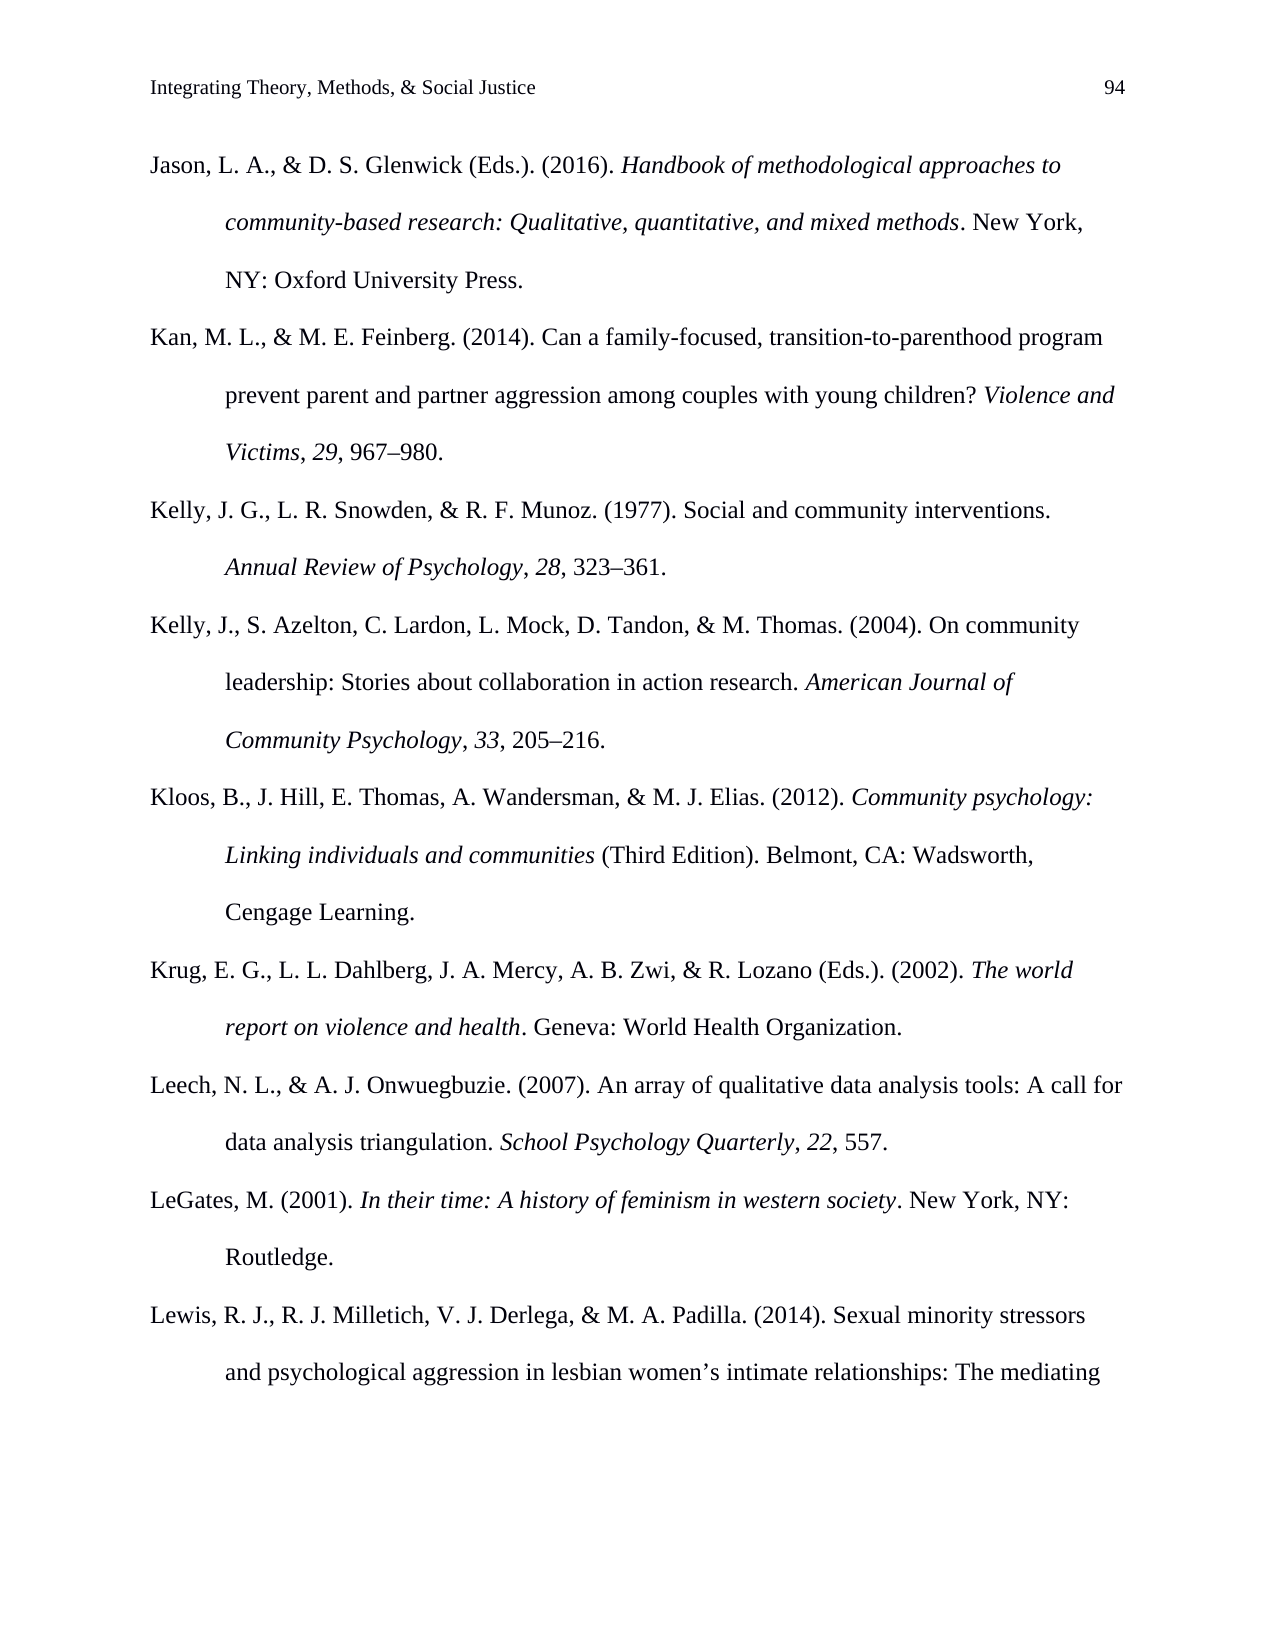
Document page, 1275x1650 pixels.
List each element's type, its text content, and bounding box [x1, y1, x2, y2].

text Kelly, J., S. Azelton, C. Lardon, L. Mock, D. Tandon, & M. Thomas. (2004). On community leadership: Stories about collaboration in action research. American Journal of Community Psychology, 33, 205–216. [150, 610, 1125, 754]
text Kan, M. L., & M. E. Feinberg. (2014). Can a family-focused, transition-to-parenthood program prevent parent and partner aggression among couples with young children? Violence and Victims, 29, 967–980. [150, 322, 1125, 466]
text Kelly, J. G., L. R. Snowden, & R. F. Munoz. (1977). Social and community interventions. Annual Review of Psychology, 28, 323–361. [150, 495, 1125, 581]
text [150, 1300, 1125, 1386]
text LeGates, M. (2001). In their time: A history of feminism in western society. New York, NY: Routledge. [150, 1185, 1125, 1271]
text Kloos, B., J. Hill, E. Thomas, A. Wandersman, & M. J. Elias. (2012). Community psychology: Linking individuals and communities (Third Edition). Belmont, CA: Wadsworth, Cengage Learning. [150, 782, 1125, 926]
text Krug, E. G., L. L. Dahlberg, J. A. Mercy, A. B. Zwi, & R. Lozano (Eds.). (2002). The world report on violence and health. Geneva: World Health Organization. [150, 955, 1125, 1041]
text Jason, L. A., & D. S. Glenwick (Eds.). (2016). Handbook of methodological approaches to community-based research: Qualitative, quantitative, and mixed methods. New York, NY: Oxford University Press. [150, 150, 1125, 294]
text Leech, N. L., & A. J. Onwuegbuzie. (2007). An array of qualitative data analysis tools: A call for data analysis triangulation. School Psychology Quarterly, 22, 557. [150, 1070, 1125, 1156]
